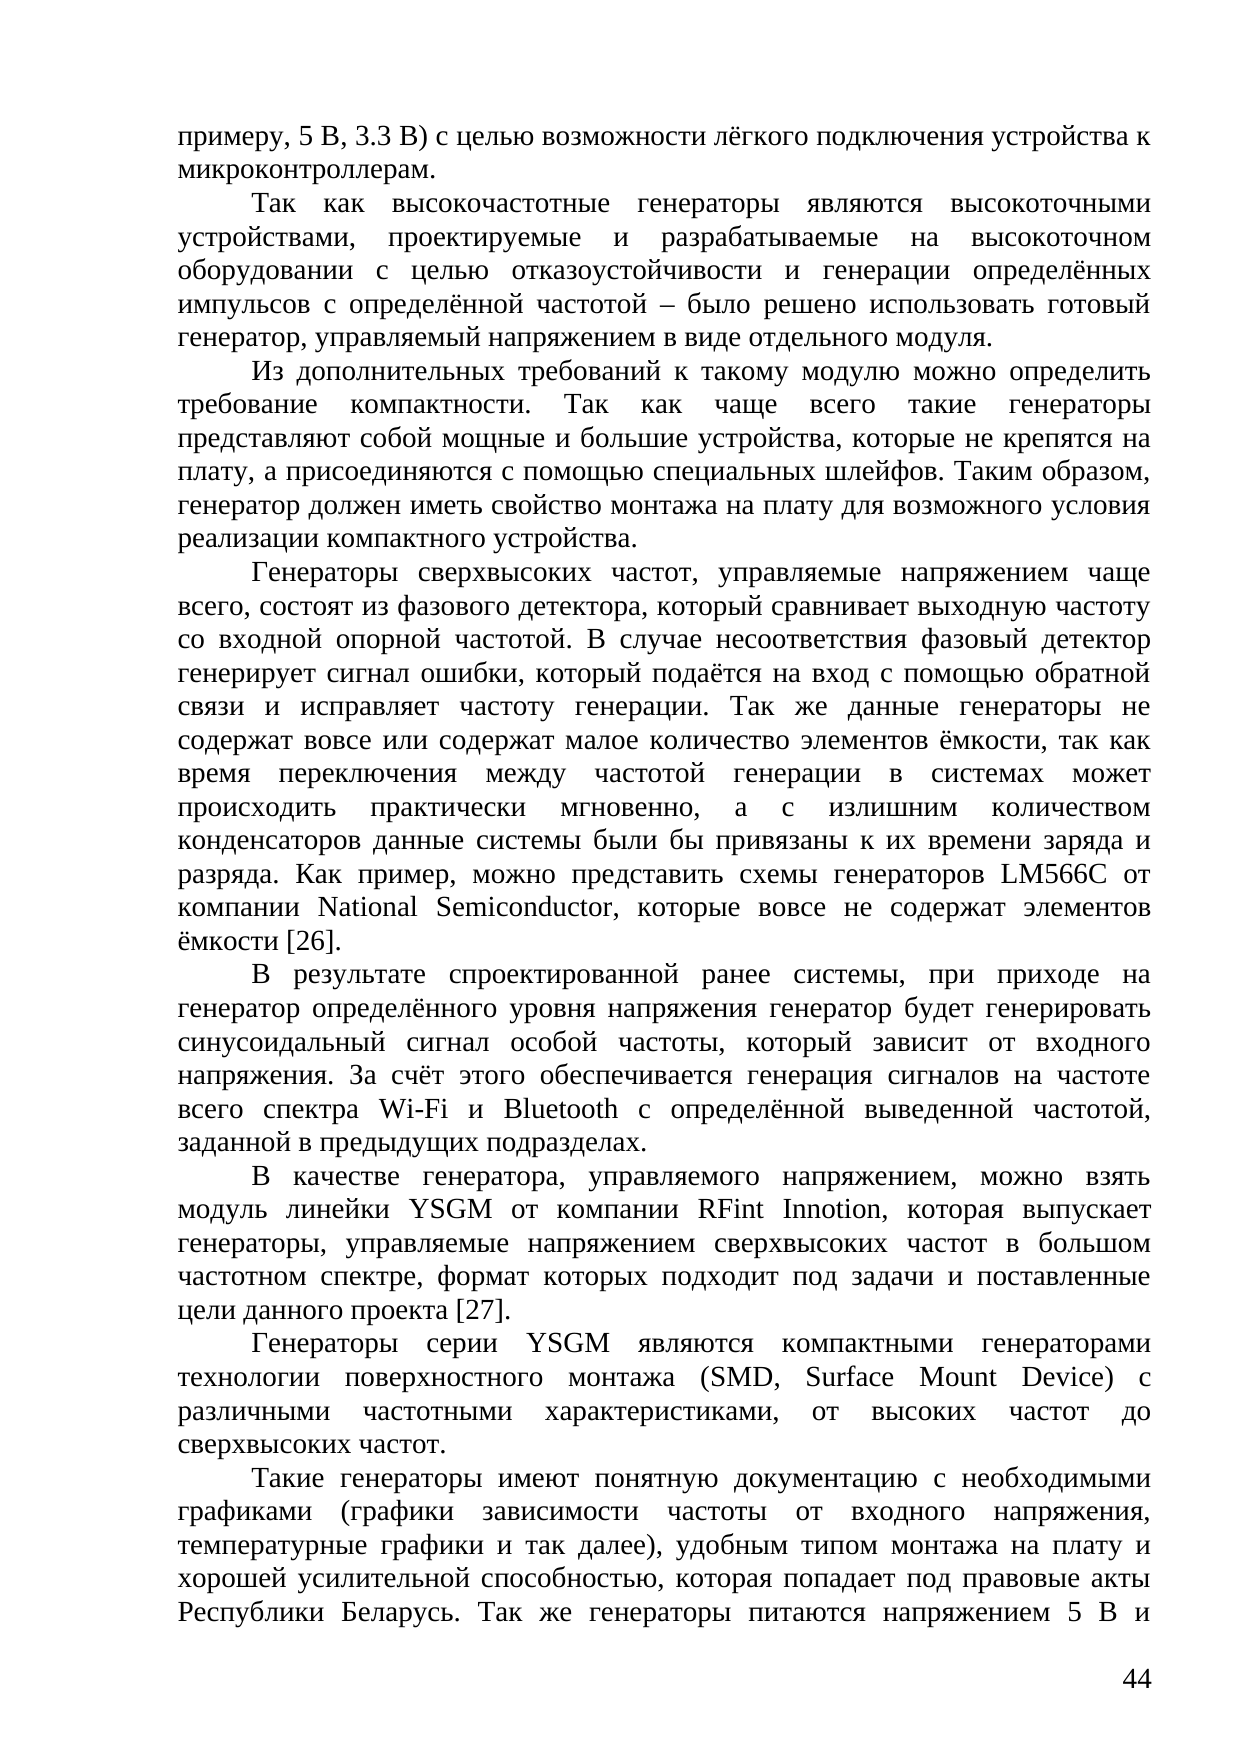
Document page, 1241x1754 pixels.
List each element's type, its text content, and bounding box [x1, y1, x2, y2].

text Генераторы сверхвысоких частот, управляемые напряжением чаще всего, состоят из фазового детектора, который сравнивает выходную частоту со входной опорной частотой. В случае несоответствия фазовый детектор генерирует сигнал ошибки, который подаётся на вход с помощью обратной связи и исправляет частоту генерации. Так же данные генераторы не содержат вовсе или содержат малое количество элементов ёмкости, так как время переключения между частотой генерации в системах может происходить практически мгновенно, а с излишним количеством конденсаторов данные системы были бы привязаны к их времени заряда и разряда. Как пример, можно представить схемы генераторов LM566C от компании National Semiconductor, которые вовсе не содержат элементов ёмкости [26]. [177, 554, 1152, 957]
text В качестве генератора, управляемого напряжением, можно взять модуль линейки YSGM от компании RFint Innotion, которая выпускает генераторы, управляемые напряжением сверхвысоких частот в большом частотном спектре, формат которых подходит под задачи и поставленные цели данного проекта [27]. [177, 1158, 1152, 1326]
text Генераторы серии YSGM являются компактными генераторами технологии поверхностного монтажа (SMD, Surface Mount Device) с различными частотными характеристиками, от высоких частот до сверхвысоких частот. [177, 1326, 1152, 1460]
text Из дополнительных требований к такому модулю можно определить требование компактности. Так как чаще всего такие генераторы представляют собой мощные и большие устройства, которые не крепятся на плату, а присоединяются с помощью специальных шлейфов. Таким образом, генератор должен иметь свойство монтажа на плату для возможного условия реализации компактного устройства. [177, 353, 1152, 554]
text В результате спроектированной ранее системы, при приходе на генератор определённого уровня напряжения генератор будет генерировать синусоидальный сигнал особой частоты, который зависит от входного напряжения. За счёт этого обеспечивается генерация сигналов на частоте всего спектра Wi-Fi и Bluetooth с определённой выведенной частотой, заданной в предыдущих подразделах. [177, 957, 1152, 1158]
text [177, 1460, 1152, 1627]
text Так как высокочастотные генераторы являются высокоточными устройствами, проектируемые и разрабатываемые на высокоточном оборудовании с целью отказоустойчивости и генерации определённых импульсов с определённой частотой – было решено использовать готовый генератор, управляемый напряжением в виде отдельного модуля. [177, 185, 1152, 353]
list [177, 118, 1152, 185]
